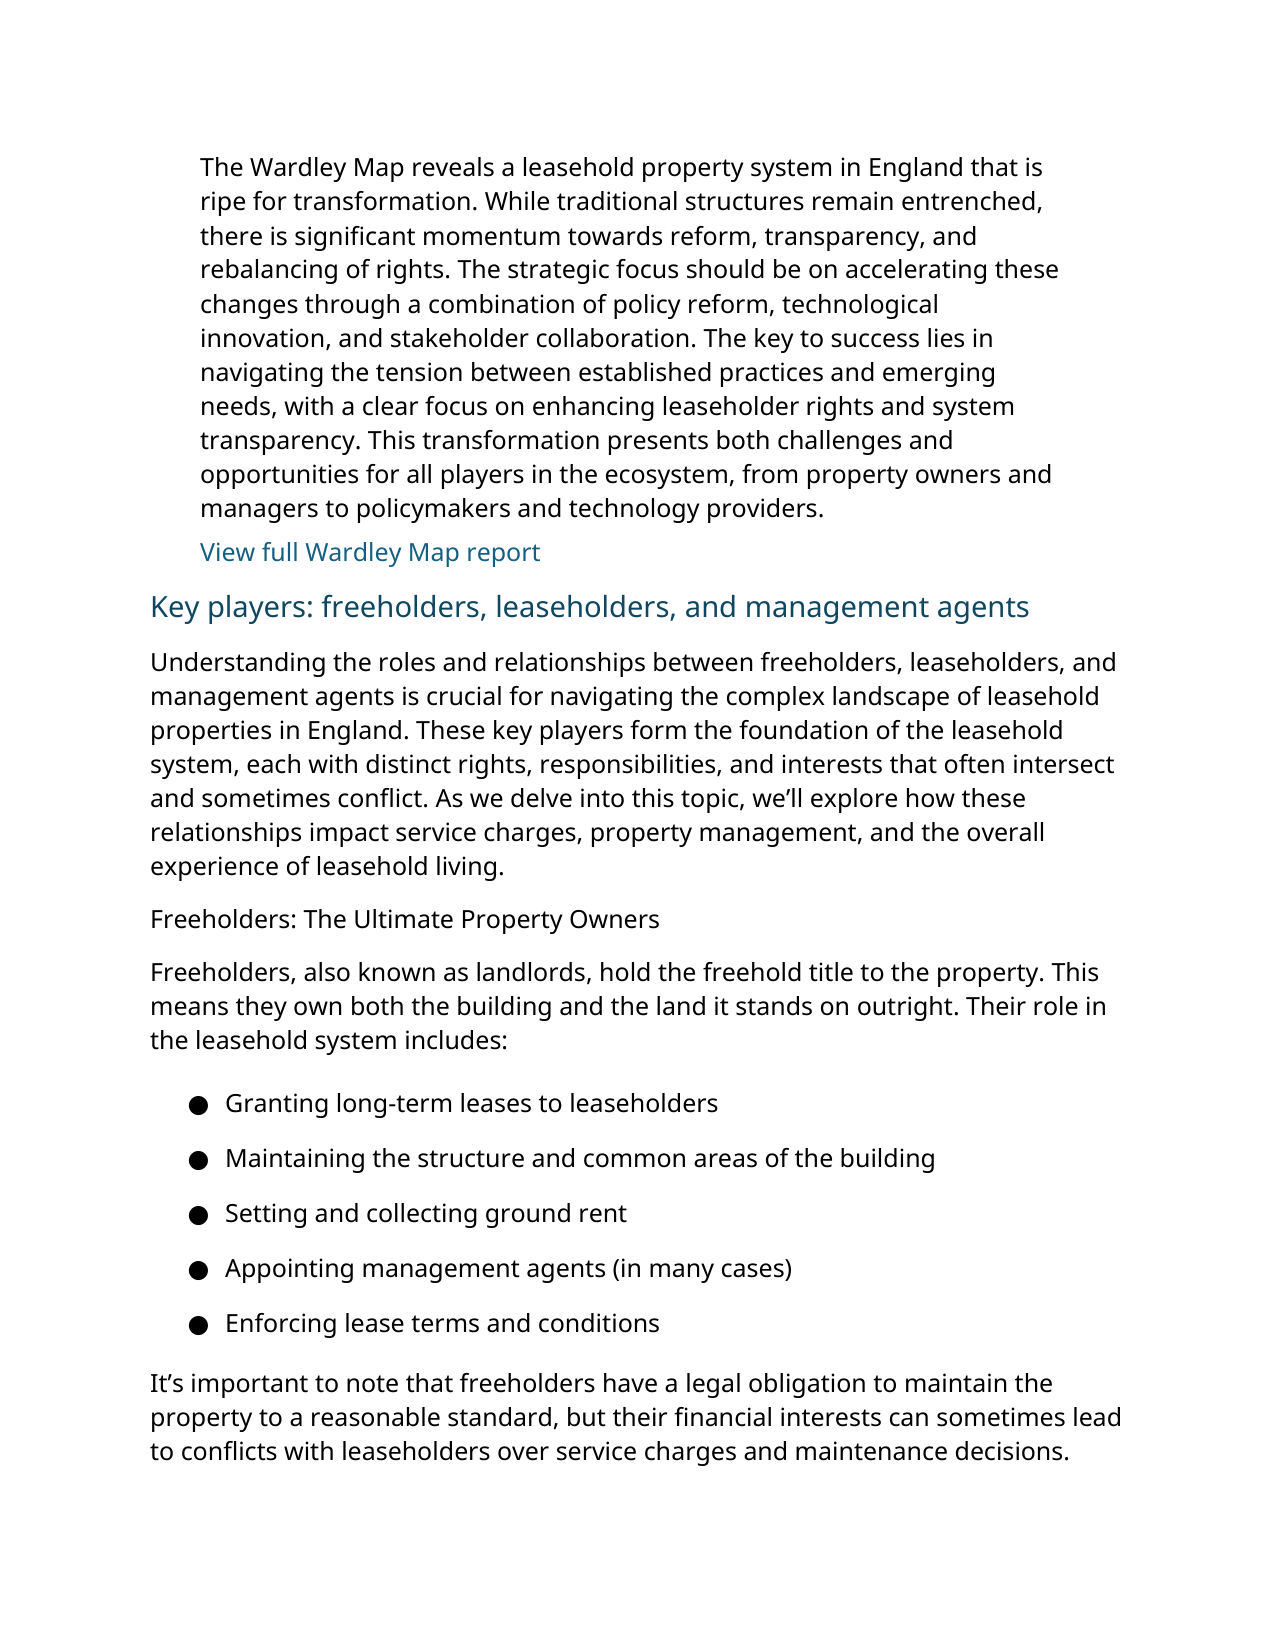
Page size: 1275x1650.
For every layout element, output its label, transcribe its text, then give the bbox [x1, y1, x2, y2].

text It’s important to note that freeholders have a legal obligation to maintain the property to a reasonable standard, but their financial interests can sometimes lead to conflicts with leaseholders over service charges and maintenance decisions. [150, 1365, 1125, 1467]
subtitle Key players: freeholders, leaseholders, and management agents [150, 586, 1125, 626]
list Maintaining the structure and common areas of the building [187, 1130, 1125, 1181]
list Setting and collecting ground rent [187, 1185, 1125, 1236]
list Appointing management agents (in many cases) [187, 1240, 1125, 1291]
text Freeholders: The Ultimate Property Owners [150, 901, 1125, 936]
list Enforcing lease terms and conditions [187, 1295, 1125, 1346]
text View full Wardley Map report [200, 535, 1075, 569]
list Granting long-term leases to leaseholders [187, 1075, 1125, 1126]
text Freeholders, also known as landlords, hold the freehold title to the property. This means they own both the building and the land it stands on outright. Their role in the leasehold system includes: [150, 954, 1125, 1056]
text Understanding the roles and relationships between freeholders, leaseholders, and management agents is crucial for navigating the complex landscape of leasehold properties in England. These key players form the foundation of the leasehold system, each with distinct rights, responsibilities, and interests that often intersect and sometimes conflict. As we delve into this topic, we’ll explore how these relationships impact service charges, property management, and the overall experience of leasehold living. [150, 644, 1125, 883]
text The Wardley Map reveals a leasehold property system in England that is ripe for transformation. While traditional structures remain entrenched, there is significant momentum towards reform, transparency, and rebalancing of rights. The strategic focus should be on accelerating these changes through a combination of policy reform, technological innovation, and stakeholder collaboration. The key to success lies in navigating the tension between established practices and emerging needs, with a clear focus on enhancing leaseholder rights and system transparency. This transformation presents both challenges and opportunities for all players in the ecosystem, from property owners and managers to policymakers and technology providers. [200, 150, 1075, 525]
